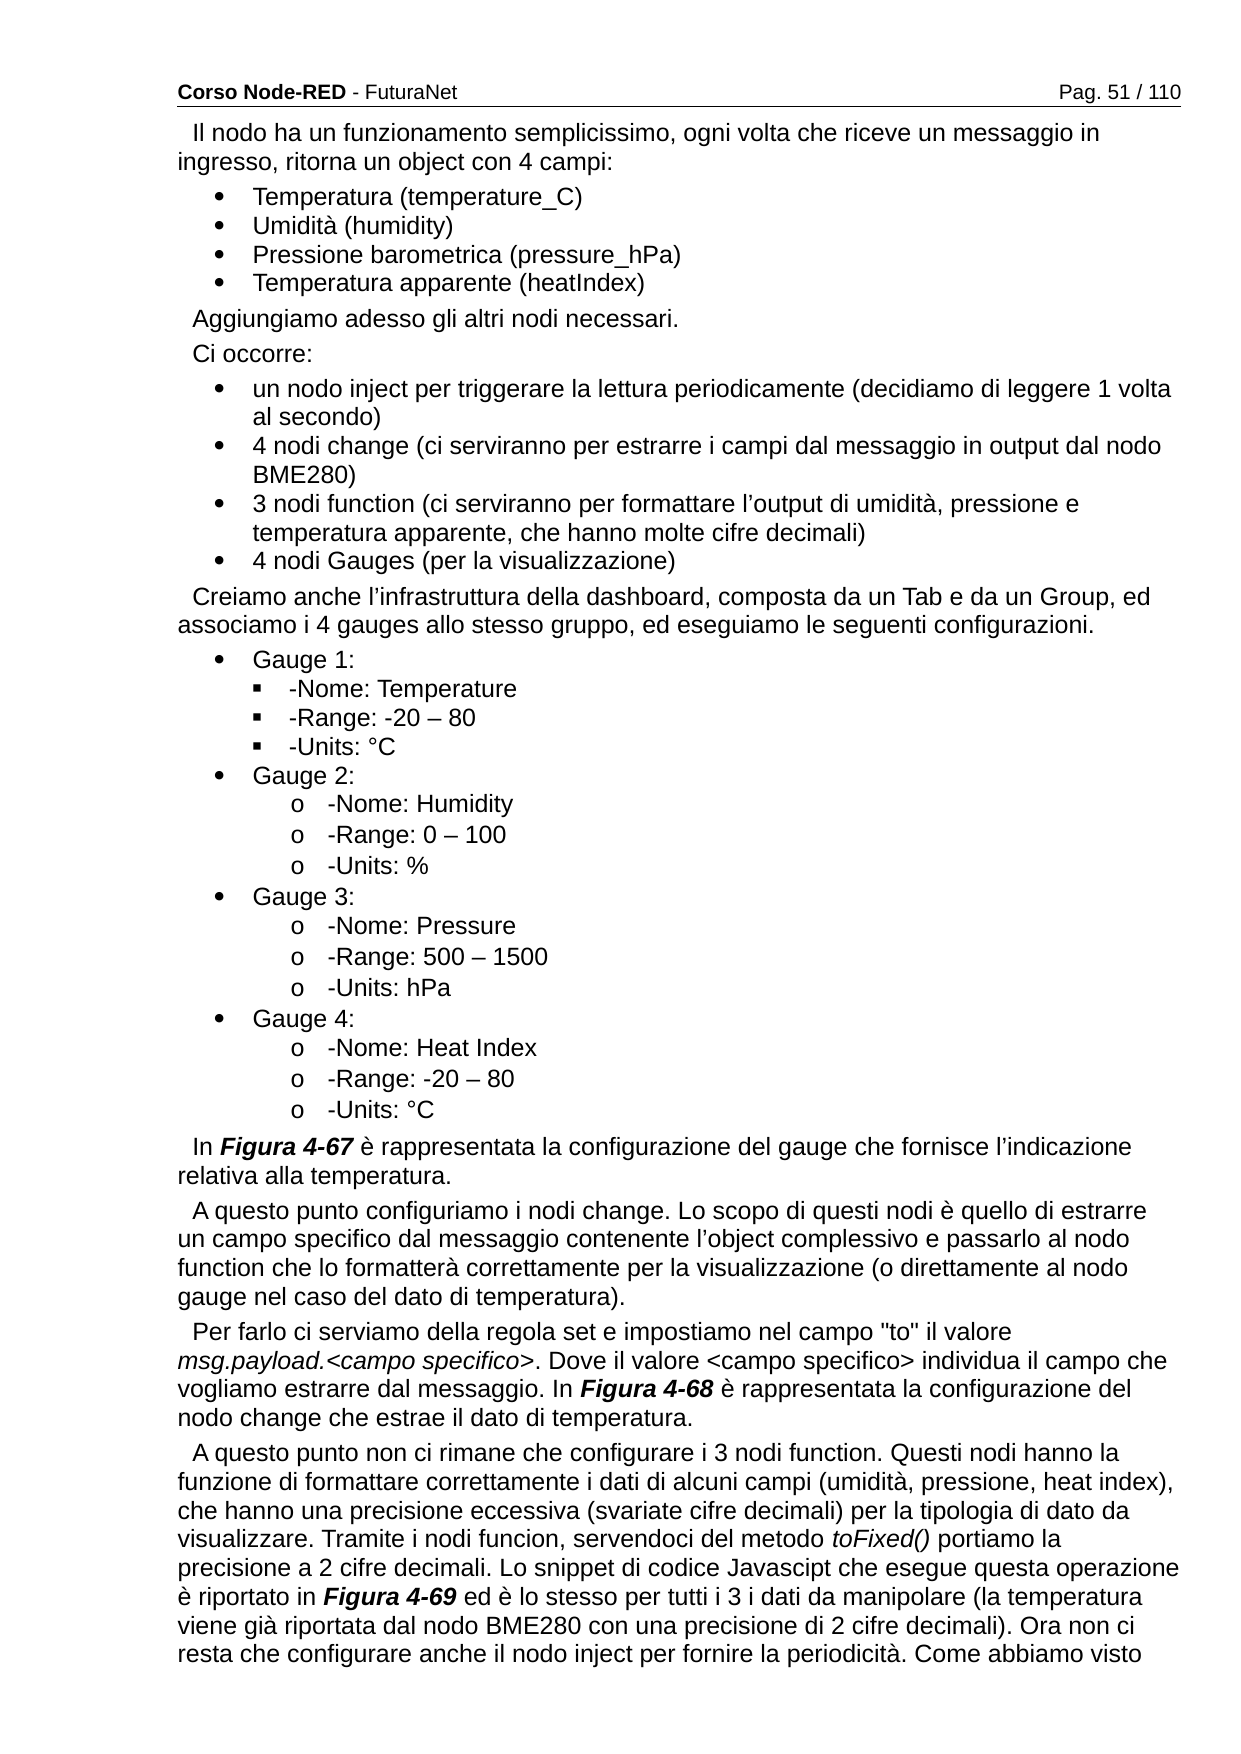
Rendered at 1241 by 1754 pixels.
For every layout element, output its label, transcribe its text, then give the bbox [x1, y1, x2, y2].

text A questo punto configuriamo i nodi change. Lo scopo di questi nodi è quello di estrarre un campo specifico dal messaggio contenente l’object complessivo e passarlo al nodo function che lo formatterà correttamente per la visualizzazione (o direttamente al nodo gauge nel caso del dato di temperatura). [177, 1196, 1181, 1311]
list -Range: -20 – 80 [290, 1064, 1181, 1095]
list -Nome: Heat Index [290, 1033, 1181, 1064]
list -Range: 500 – 1500 [290, 942, 1181, 973]
list -Range: -20 – 80 [251, 703, 1181, 732]
list Gauge 1: [215, 645, 1181, 674]
list Gauge 4: [215, 1004, 1181, 1033]
text Aggiungiamo adesso gli altri nodi necessari. [177, 303, 1181, 332]
text Ci occorre: [177, 338, 1181, 367]
list -Units: hPa [290, 973, 1181, 1004]
list Gauge 3: [215, 882, 1181, 911]
list Pressione barometrica (pressure_hPa) [215, 239, 1181, 268]
list 4 nodi change (ci serviranno per estrarre i campi dal messaggio in output dal nodo BME280) [215, 431, 1181, 489]
list -Units: °C [251, 732, 1181, 761]
list Temperatura apparente (heatIndex) [215, 268, 1181, 297]
list un nodo inject per triggerare la lettura periodicamente (decidiamo di leggere 1 volta al secondo) [215, 373, 1181, 431]
list 4 nodi Gauges (per la visualizzazione) [215, 546, 1181, 575]
text Il nodo ha un funzionamento semplicissimo, ogni volta che riceve un messaggio in ingresso, ritorna un object con 4 campi: [177, 118, 1181, 176]
list -Nome: Humidity [290, 789, 1181, 820]
list Gauge 2: [215, 761, 1181, 789]
list -Units: % [290, 851, 1181, 882]
list -Units: °C [290, 1095, 1181, 1126]
list -Nome: Temperature [251, 674, 1181, 703]
list -Nome: Pressure [290, 911, 1181, 942]
list -Range: 0 – 100 [290, 820, 1181, 851]
text Creiamo anche l’infrastruttura della dashboard, composta da un Tab e da un Group, ed associamo i 4 gauges allo stesso gruppo, ed eseguiamo le seguenti configurazioni. [177, 581, 1181, 639]
list Umidità (humidity) [215, 211, 1181, 239]
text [177, 1438, 1181, 1668]
list 3 nodi function (ci serviranno per formattare l’output di umidità, pressione e temperatura apparente, che hanno molte cifre decimali) [215, 489, 1181, 546]
list Temperatura (temperature_C) [215, 182, 1181, 211]
